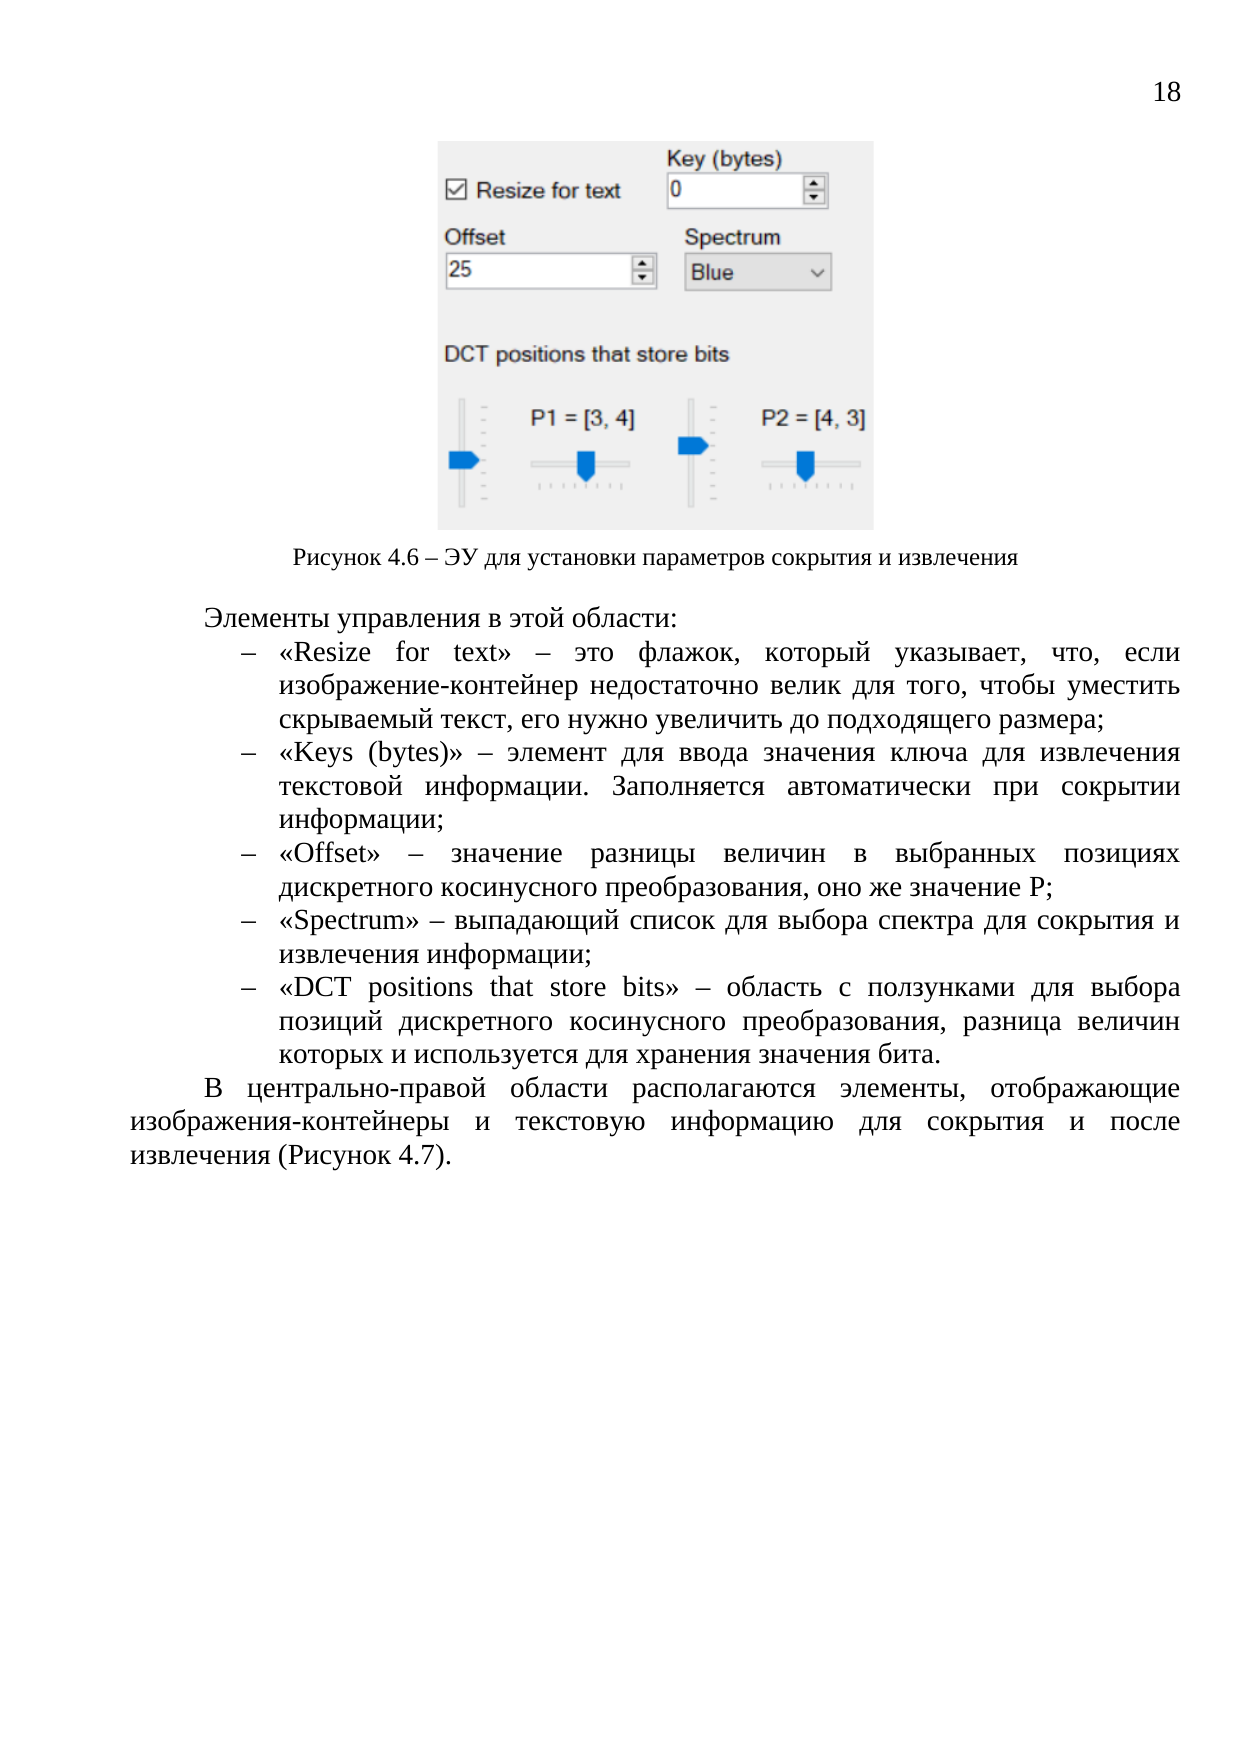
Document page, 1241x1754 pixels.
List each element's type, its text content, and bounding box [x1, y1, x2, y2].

list «DCT positions that store bits» – область с ползунками для выбора позиций дискретного косинусного преобразования, разница величин которых и используется для хранения значения бита. [241, 969, 1181, 1070]
list «Offset» – значение разницы величин в выбранных позициях дискретного косинусного преобразования, оно же значение P; [241, 835, 1181, 902]
list «Resize for text» – это флажок, который указывает, что, если изображение-контейнер недостаточно велик для того, чтобы уместить скрываемый текст, его нужно увеличить до подходящего размера; [241, 634, 1181, 734]
text В центрально-правой области располагаются элементы, отображающие изображения-контейнеры и текстовую информацию для сокрытия и после извлечения (Рисунок 4.7). [130, 1070, 1181, 1171]
text Элементы управления в этой области: [130, 600, 1181, 634]
picture [437, 141, 874, 530]
list «Keys (bytes)» – элемент для ввода значения ключа для извлечения текстовой информации. Заполняется автоматически при сокрытии информации; [241, 734, 1181, 835]
list «Spectrum» – выпадающий список для выбора спектра для сокрытия и извлечения информации; [241, 902, 1181, 969]
text Рисунок 4.6 – ЭУ для установки параметров сокрытия и извлечения [130, 542, 1181, 571]
